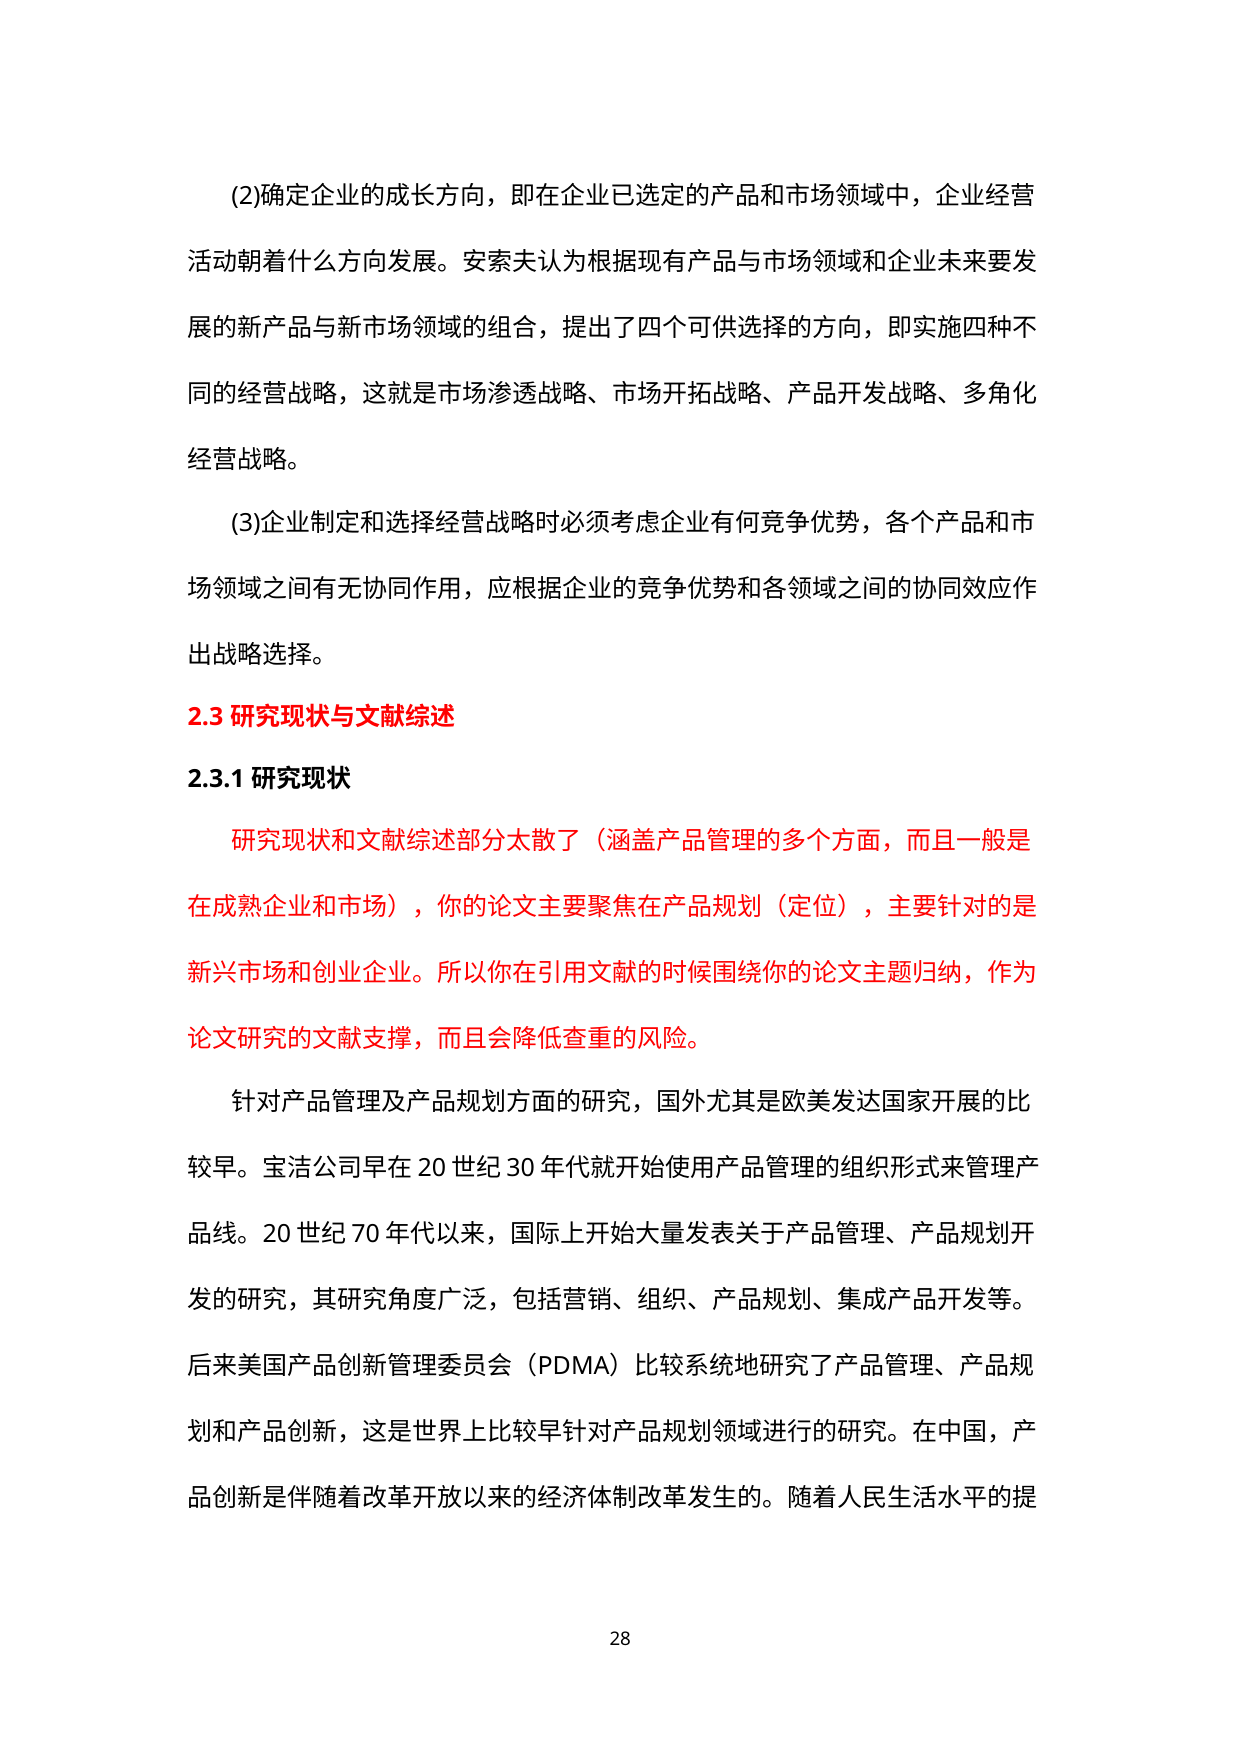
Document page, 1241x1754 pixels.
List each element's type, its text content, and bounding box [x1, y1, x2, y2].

text 研究现状和文献综述部分太散了（涵盖产品管理的多个方面，而且一般是在成熟企业和市场），你的论文主要聚焦在产品规划（定位），主要针对的是新兴市场和创业企业。所以你在引用文献的时候围绕你的论文主题归纳，作为论文研究的文献支撑，而且会降低查重的风险。 [187, 817, 1053, 1059]
text 2.3 研究现状与文献综述 [187, 693, 1053, 737]
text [187, 1077, 1053, 1518]
text 2.3.1 研究现状 [187, 755, 1053, 799]
text (2)确定企业的成长方向，即在企业已选定的产品和市场领域中，企业经营活动朝着什么方向发展。安索夫认为根据现有产品与市场领域和企业未来要发展的新产品与新市场领域的组合，提出了四个可供选择的方向，即实施四种不同的经营战略，这就是市场渗透战略、市场开拓战略、产品开发战略、多角化经营战略。 [187, 172, 1053, 480]
text (3)企业制定和选择经营战略时必须考虑企业有何竞争优势，各个产品和市场领域之间有无协同作用，应根据企业的竞争优势和各领域之间的协同效应作出战略选择。 [187, 498, 1053, 674]
